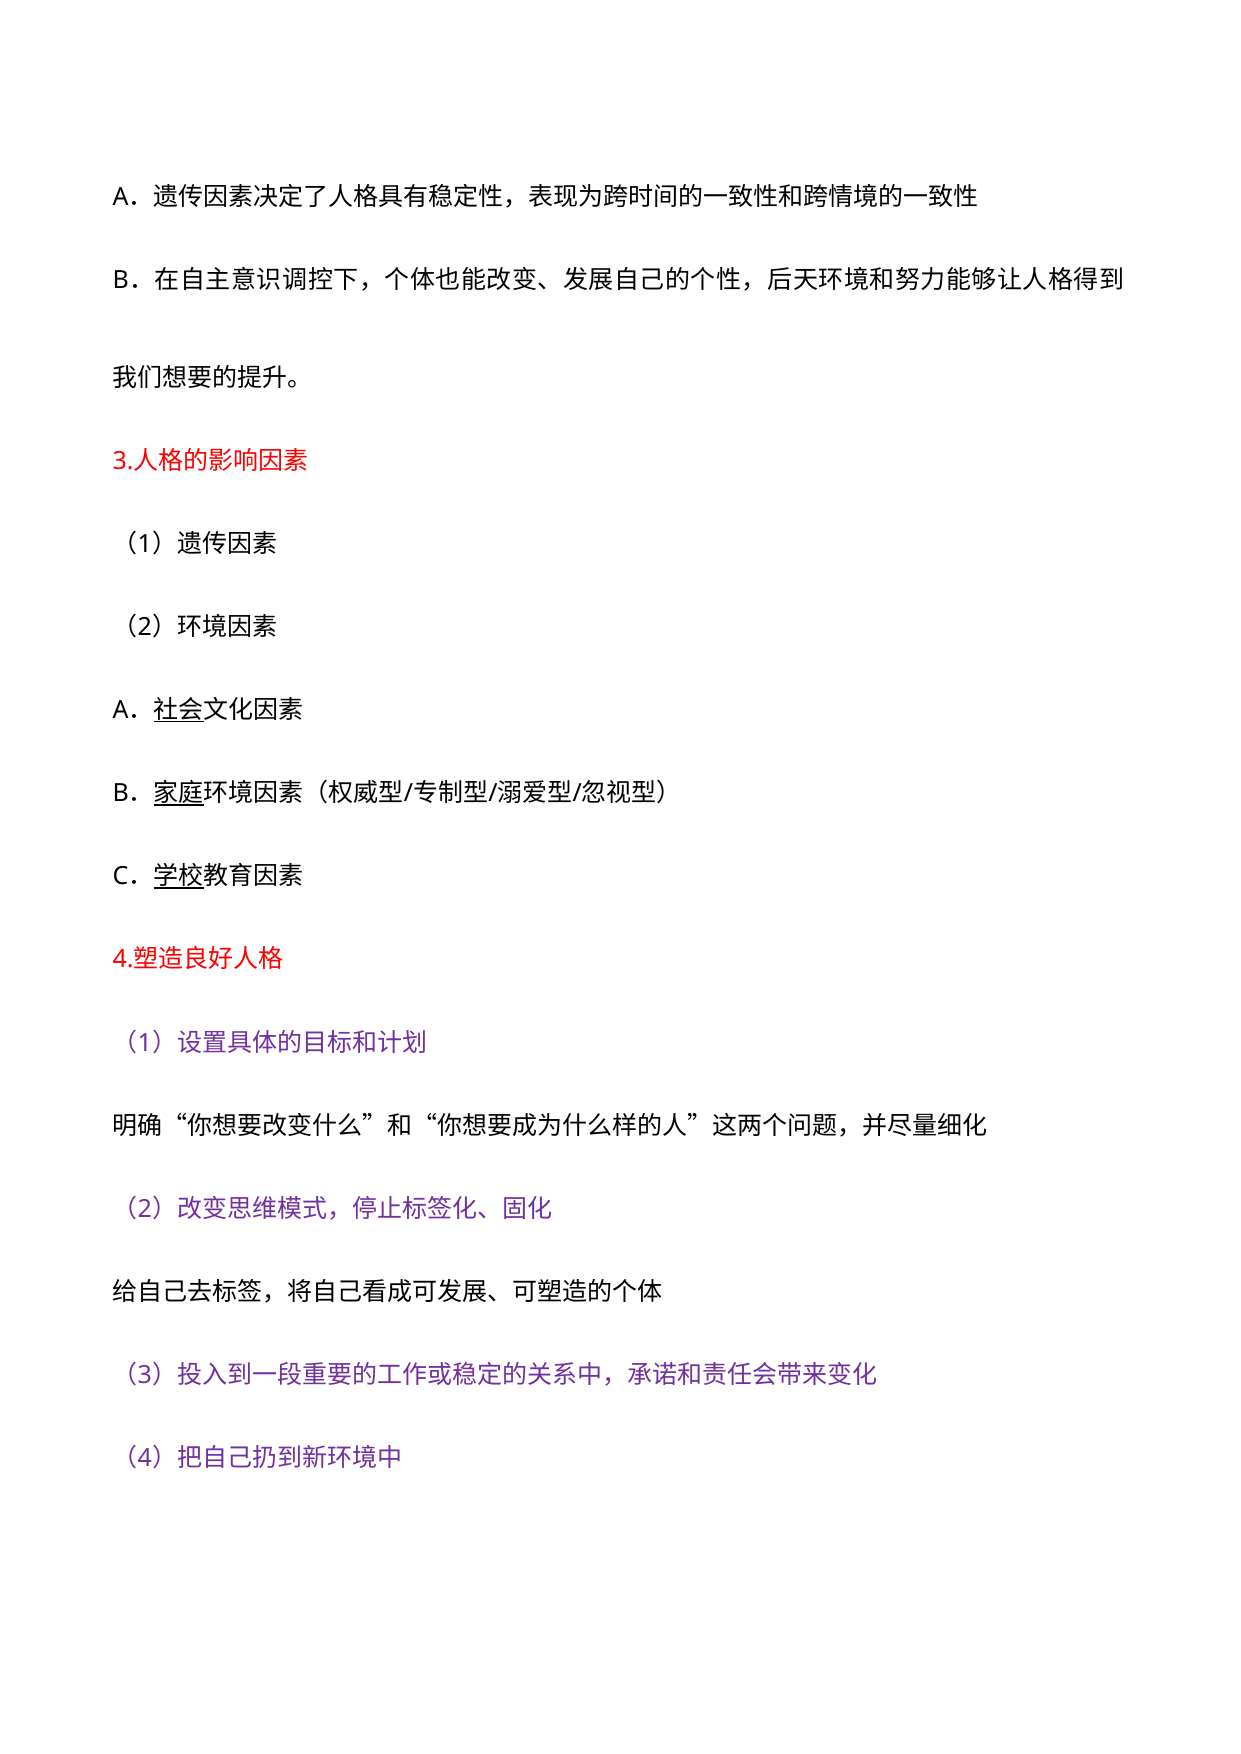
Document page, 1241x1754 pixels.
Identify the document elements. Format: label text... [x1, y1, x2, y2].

text 3.人格的影响因素 [112, 426, 1128, 491]
text B．在自主意识调控下，个体也能改变、发展自己的个性，后天环境和努力能够让人格得到我们想要的提升。 [112, 245, 1128, 408]
text B．家庭环境因素（权威型/专制型/溺爱型/忽视型） [112, 758, 1128, 823]
text （1）遗传因素 [112, 509, 1128, 574]
text （3）投入到一段重要的工作或稳定的关系中，承诺和责任会带来变化 [112, 1340, 1128, 1405]
text C．学校教育因素 [112, 841, 1128, 906]
text A．遗传因素决定了人格具有稳定性，表现为跨时间的一致性和跨情境的一致性 [112, 162, 1128, 227]
text 4.塑造良好人格 [112, 924, 1128, 989]
text 明确“你想要改变什么”和“你想要成为什么样的人”这两个问题，并尽量细化 [112, 1091, 1128, 1156]
text （1）设置具体的目标和计划 [112, 1008, 1128, 1073]
text 给自己去标签，将自己看成可发展、可塑造的个体 [112, 1257, 1128, 1322]
text （4）把自己扔到新环境中 [112, 1423, 1128, 1488]
text （2）改变思维模式，停止标签化、固化 [112, 1174, 1128, 1239]
text （2）环境因素 [112, 592, 1128, 657]
text A．社会文化因素 [112, 675, 1128, 740]
